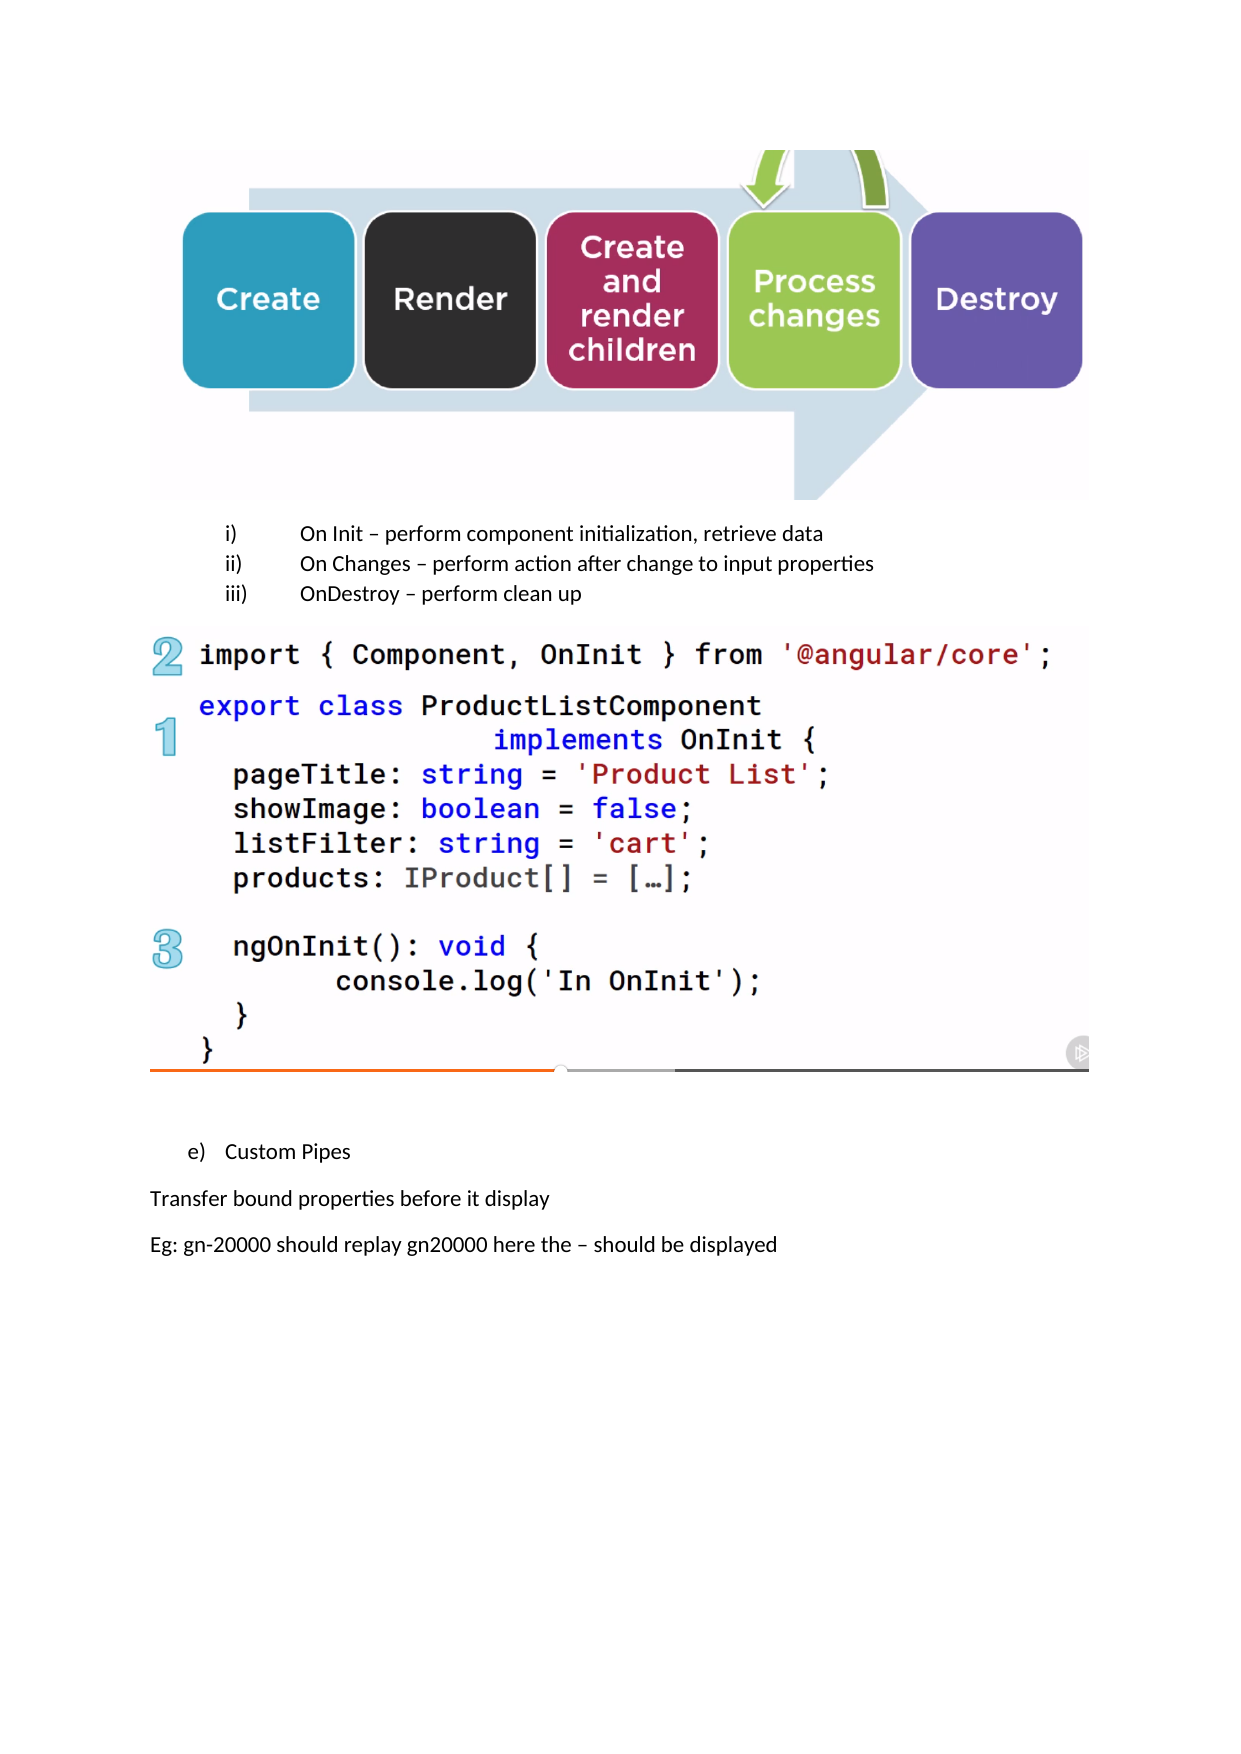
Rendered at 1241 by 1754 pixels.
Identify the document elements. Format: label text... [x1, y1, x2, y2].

text Transfer bound properties before it display [150, 1184, 1090, 1212]
list On Init – perform component initialization, retrieve data [225, 519, 1090, 547]
picture [150, 626, 1089, 1072]
list Custom Pipes [187, 1137, 1090, 1165]
text Eg: gn-20000 should replay gn20000 here the – should be displayed [150, 1231, 1090, 1259]
picture [150, 150, 1089, 500]
list On Changes – perform action after change to input properties [225, 549, 1090, 577]
list OnDestroy – perform clean up [225, 579, 1090, 607]
